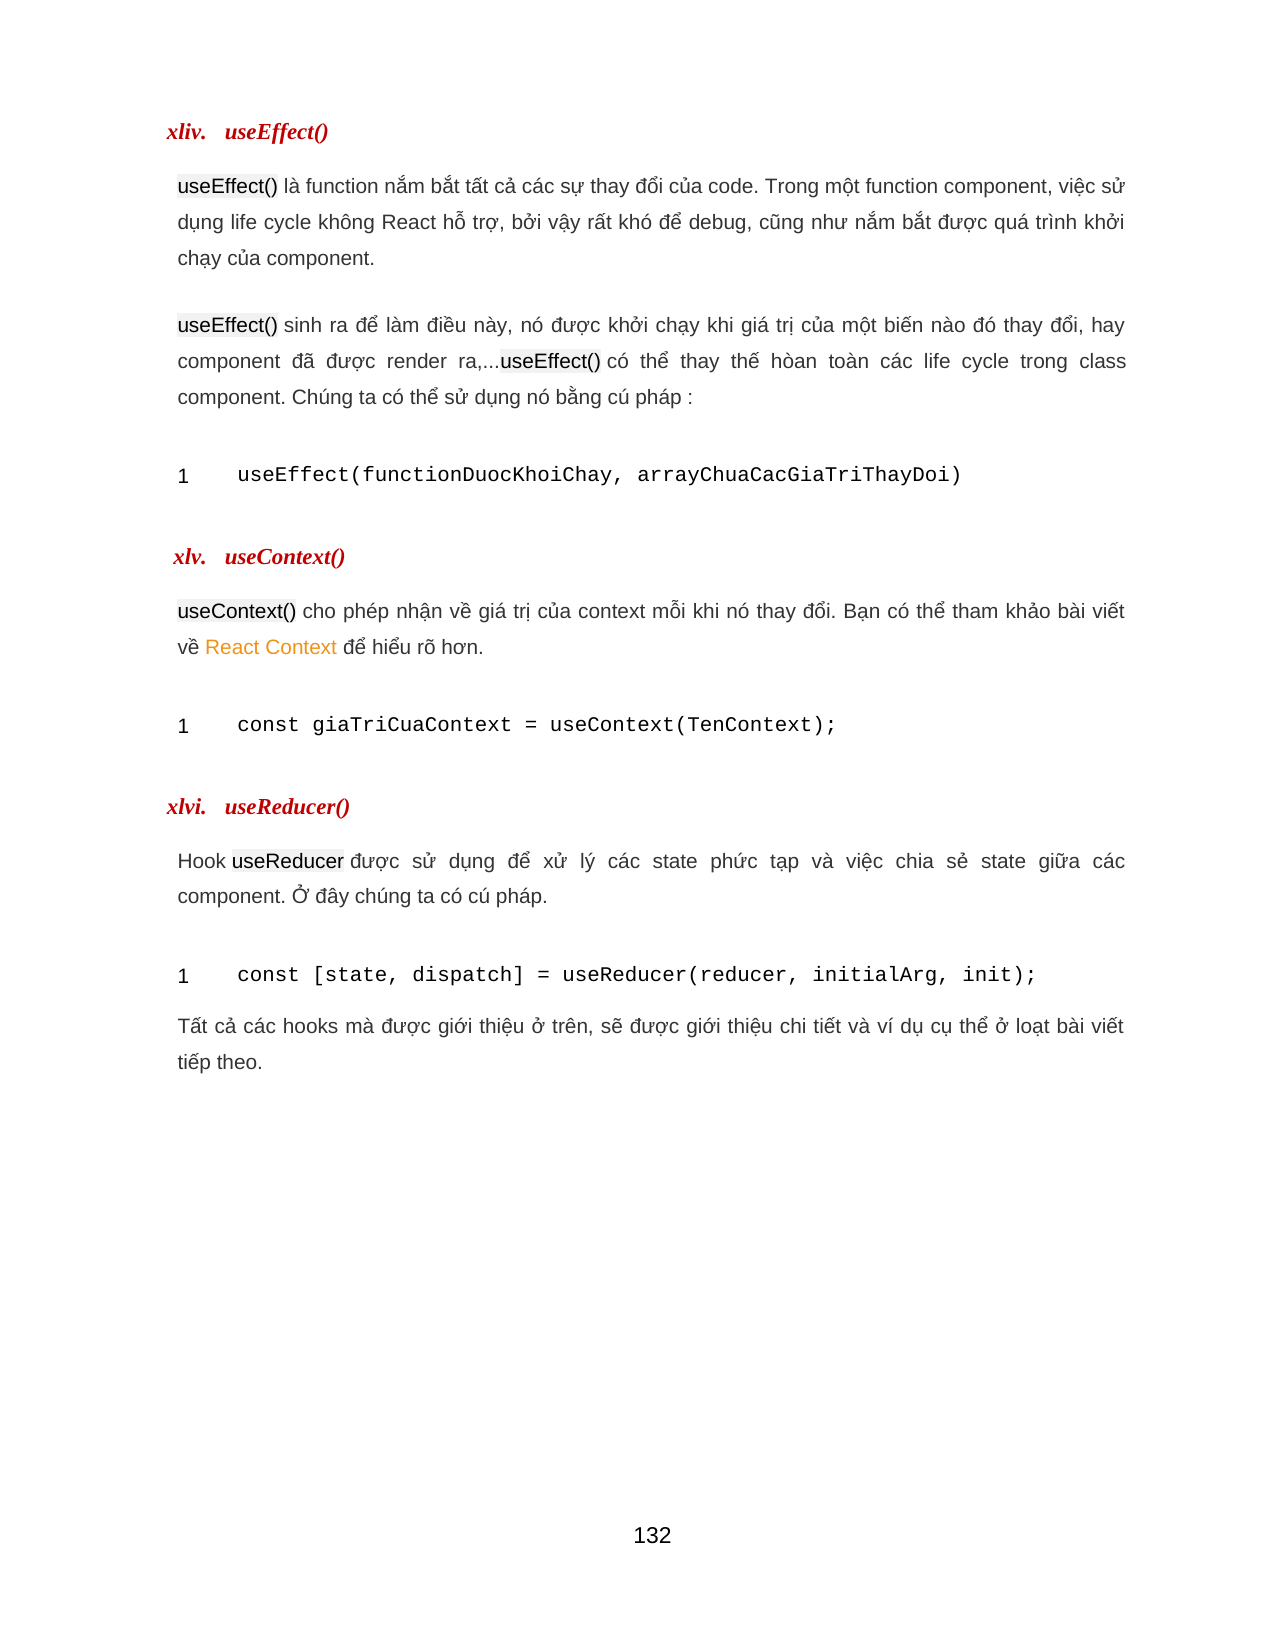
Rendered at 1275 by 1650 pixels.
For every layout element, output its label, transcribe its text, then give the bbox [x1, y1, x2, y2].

subtitle useContext() [207, 543, 1127, 569]
table_header 1 [177, 952, 237, 1014]
text Tất cả các hooks mà được giới thiệu ở trên, sẽ được giới thiệu chi tiết và ví dụ cụ thể ở loạt bài viết tiếp theo. [177, 1014, 1127, 1073]
table_header const giaTriCuaContext = useContext(TenContext); [237, 702, 1260, 764]
subtitle useReducer() [207, 793, 1127, 819]
text useEffect() là function nắm bắt tất cả các sự thay đổi của code. Trong một function component, việc sử dụng life cycle không React hỗ trợ, bởi vậy rất khó để debug, cũng như nắm bắt được quá trình khởi chạy của component. [177, 174, 1127, 269]
table_header 1 [177, 452, 237, 514]
subtitle useEffect() [207, 118, 1127, 144]
text useEffect() sinh ra để làm điều này, nó được khởi chạy khi giá trị của một biến nào đó thay đổi, hay component đã được render ra,...useEffect() có thể thay thế hòan toàn các life cycle trong class component. Chúng ta có thể sử dụng nó bằng cú pháp : [177, 313, 1127, 408]
text Hook useReducer được sử dụng để xử lý các state phức tạp và việc chia sẻ state giữa các component. Ở đây chúng ta có cú pháp. [177, 848, 1127, 908]
table_header const [state, dispatch] = useReducer(reducer, initialArg, init); [237, 952, 1260, 1014]
table_header useEffect(functionDuocKhoiChay, arrayChuaCacGiaTriThayDoi) [237, 452, 1260, 514]
text useContext() cho phép nhận về giá trị của context mỗi khi nó thay đổi. Bạn có thể tham khảo bài viết về React Context để hiểu rõ hơn. [177, 598, 1127, 658]
table_header 1 [177, 702, 237, 764]
